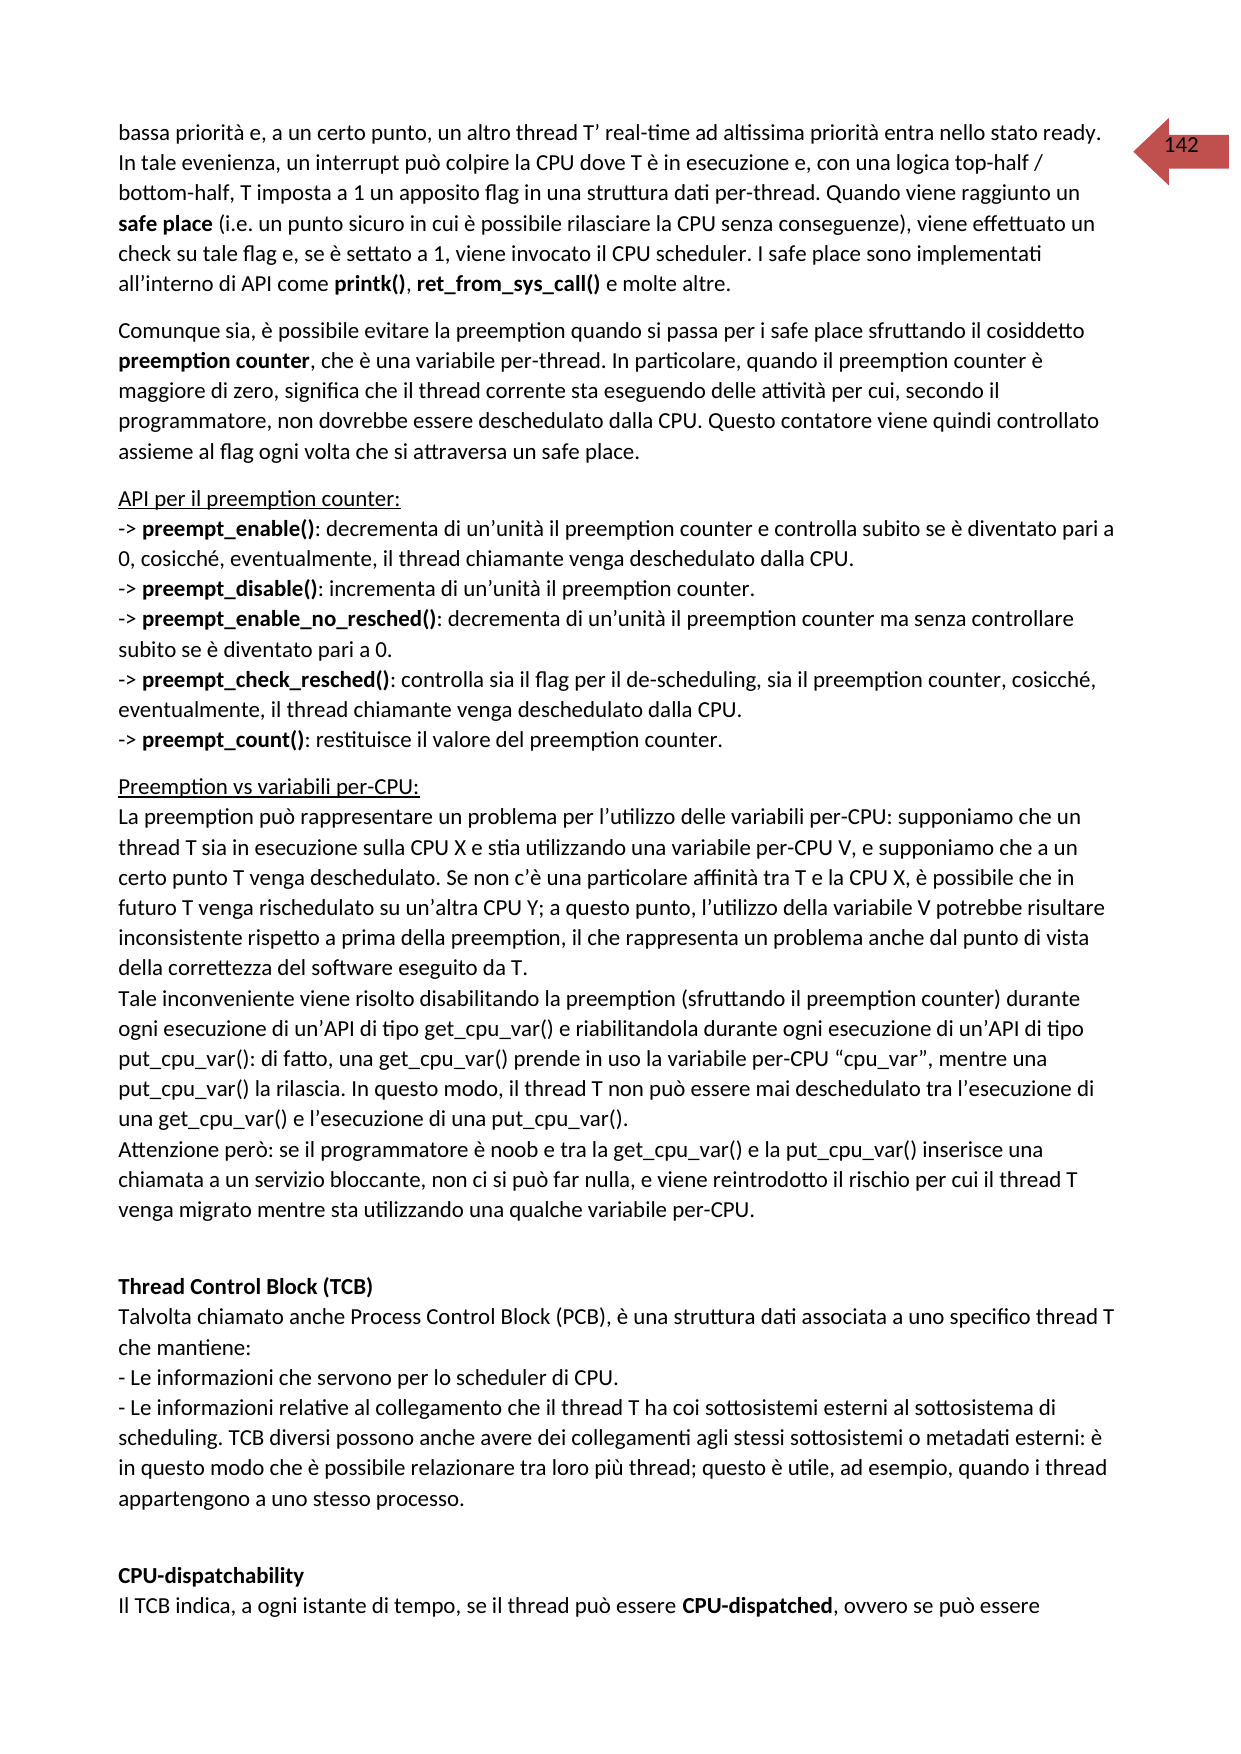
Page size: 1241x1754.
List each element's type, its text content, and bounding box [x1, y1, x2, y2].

text API per il preemption counter: -> preempt_enable(): decrementa di un’unità il preemption counter e controlla subito se è diventato pari a 0, cosicché, eventualmente, il thread chiamante venga deschedulato dalla CPU. -> preempt_disable(): incrementa di un’unità il preemption counter. -> preempt_enable_no_resched(): decrementa di un’unità il preemption counter ma senza controllare subito se è diventato pari a 0. -> preempt_check_resched(): controlla sia il flag per il de-scheduling, sia il preemption counter, cosicché, eventualmente, il thread chiamante venga deschedulato dalla CPU. -> preempt_count(): restituisce il valore del preemption counter. [118, 484, 1122, 753]
text Preemption vs variabili per-CPU: La preemption può rappresentare un problema per l’utilizzo delle variabili per-CPU: supponiamo che un thread T sia in esecuzione sulla CPU X e stia utilizzando una variabile per-CPU V, e supponiamo che a un certo punto T venga deschedulato. Se non c’è una particolare affinità tra T e la CPU X, è possibile che in futuro T venga rischedulato su un’altra CPU Y; a questo punto, l’utilizzo della variabile V potrebbe risultare inconsistente rispetto a prima della preemption, il che rappresenta un problema anche dal punto di vista della correttezza del software eseguito da T. Tale inconveniente viene risolto disabilitando la preemption (sfruttando il preemption counter) durante ogni esecuzione di un’API di tipo get_cpu_var() e riabilitandola durante ogni esecuzione di un’API di tipo put_cpu_var(): di fatto, una get_cpu_var() prende in uso la variabile per-CPU “cpu_var”, mentre una put_cpu_var() la rilascia. In questo modo, il thread T non può essere mai deschedulato tra l’esecuzione di una get_cpu_var() e l’esecuzione di una put_cpu_var(). Attenzione però: se il programmatore è noob e tra la get_cpu_var() e la put_cpu_var() inserisce una chiamata a un servizio bloccante, non ci si può far nulla, e viene reintrodotto il rischio per cui il thread T venga migrato mentre sta utilizzando una qualche variabile per-CPU. [118, 772, 1122, 1223]
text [118, 1531, 1122, 1619]
text Comunque sia, è possibile evitare la preemption quando si passa per i safe place sfruttando il cosiddetto preemption counter, che è una variabile per-thread. In particolare, quando il preemption counter è maggiore di zero, significa che il thread corrente sta eseguendo delle attività per cui, secondo il programmatore, non dovrebbe essere deschedulato dalla CPU. Questo contatore viene quindi controllato assieme al flag ogni volta che si attraversa un safe place. [118, 316, 1122, 465]
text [118, 118, 1122, 297]
text Thread Control Block (TCB) Talvolta chiamato anche Process Control Block (PCB), è una struttura dati associata a uno specifico thread T che mantiene: - Le informazioni che servono per lo scheduler di CPU. - Le informazioni relative al collegamento che il thread T ha coi sottosistemi esterni al sottosistema di scheduling. TCB diversi possono anche avere dei collegamenti agli stessi sottosistemi o metadati esterni: è in questo modo che è possibile relazionare tra loro più thread; questo è utile, ad esempio, quando i thread appartengono a uno stesso processo. [118, 1242, 1122, 1512]
